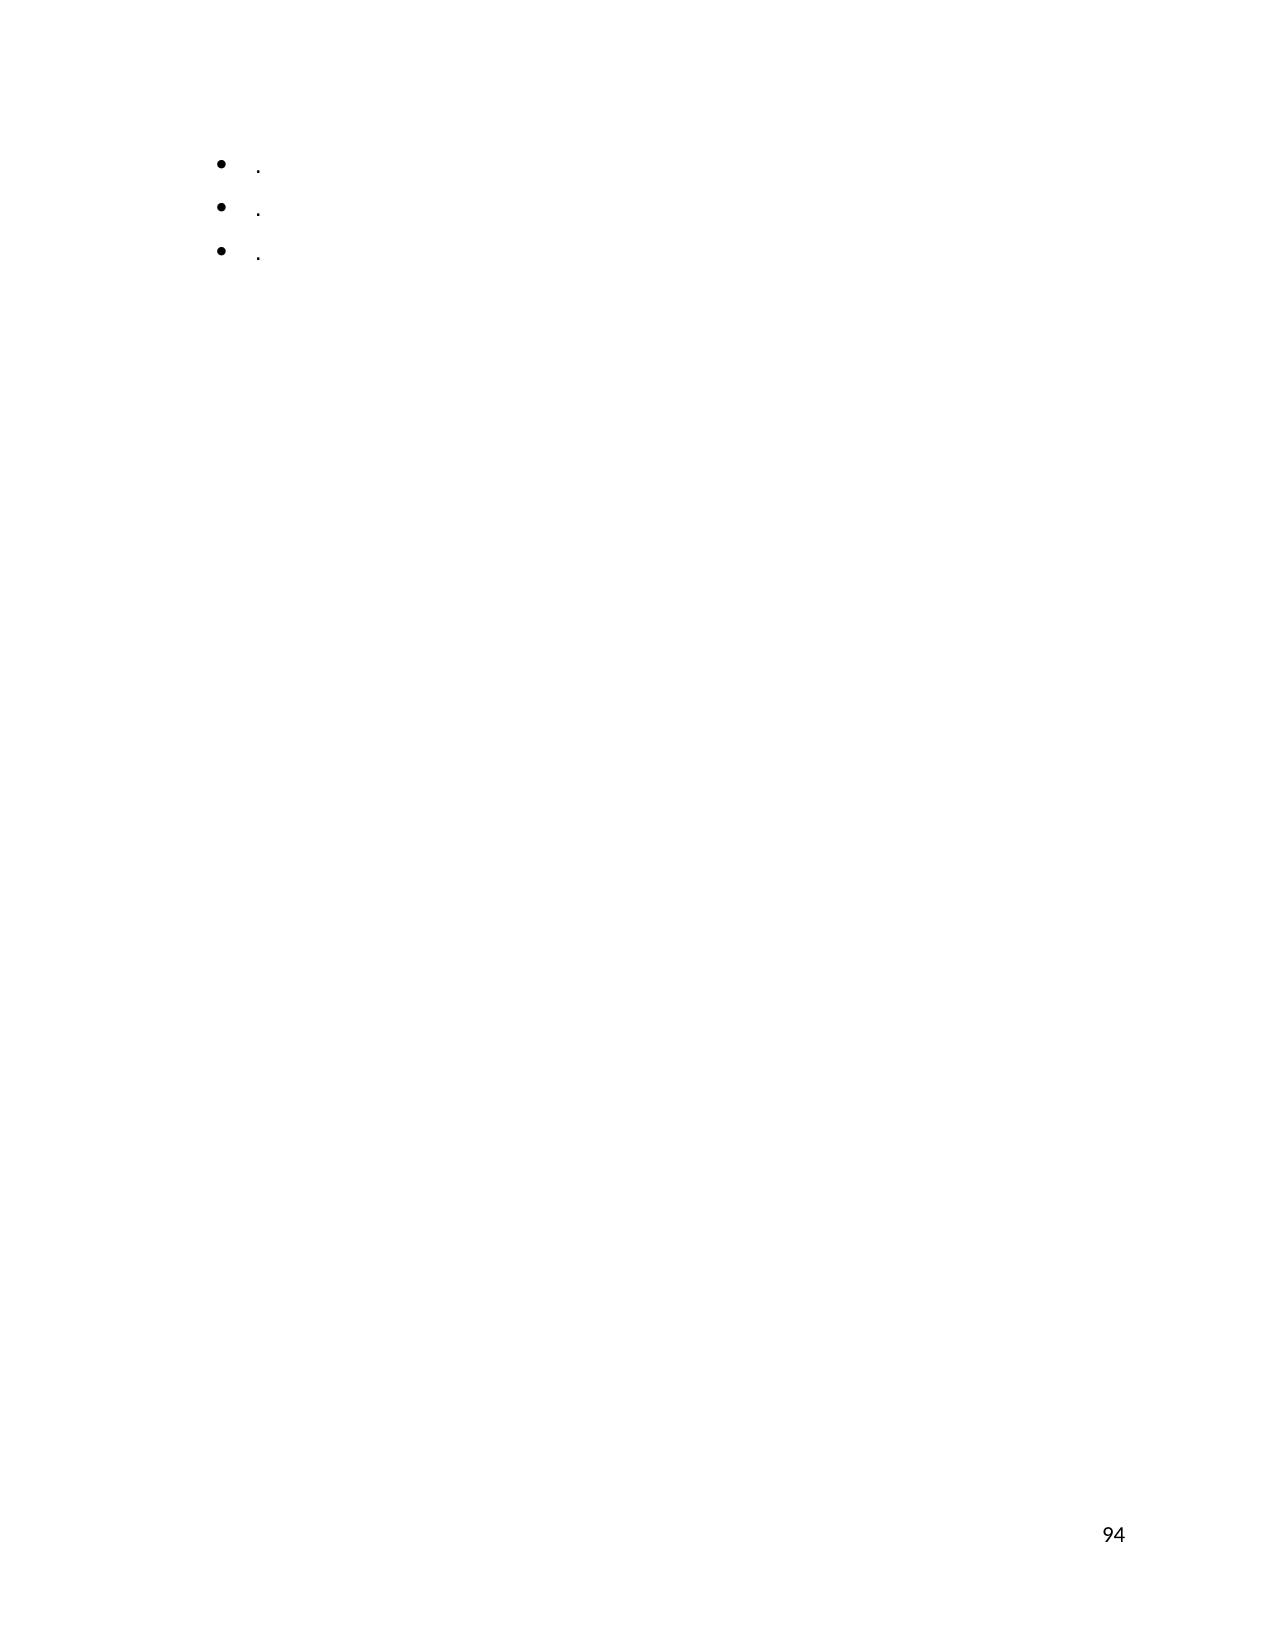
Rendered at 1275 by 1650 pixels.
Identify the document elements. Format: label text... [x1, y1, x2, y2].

list . [217, 236, 1125, 265]
list . [217, 193, 1125, 222]
list . [217, 150, 1125, 179]
